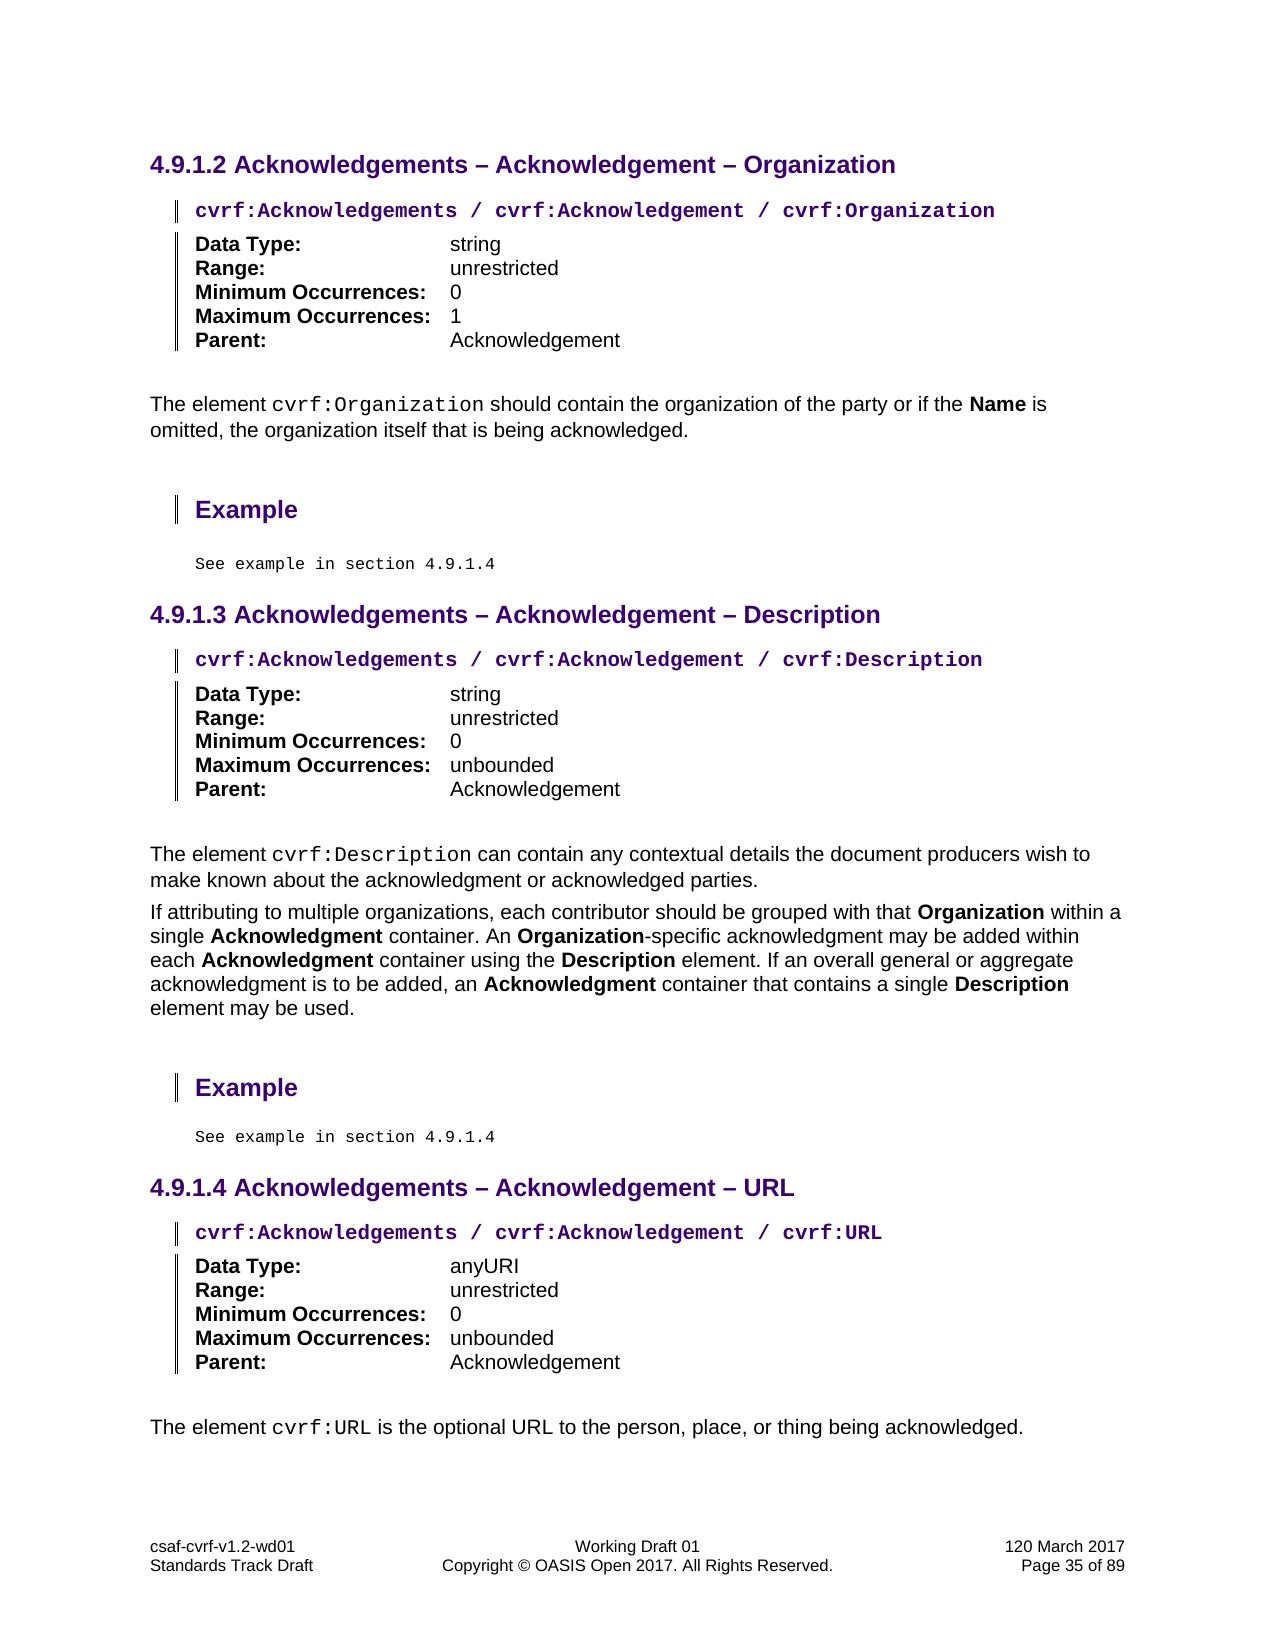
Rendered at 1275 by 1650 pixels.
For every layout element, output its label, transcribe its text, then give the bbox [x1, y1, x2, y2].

text If attributing to multiple organizations, each contributor should be grouped with that Organization within a single Acknowledgment container. An Organization-specific acknowledgment may be added within each Acknowledgment container using the Description element. If an overall general or aggregate acknowledgment is to be added, an Acknowledgment container that contains a single Description element may be used. [150, 900, 1125, 1020]
subtitle Example [178, 1073, 1125, 1102]
text See example in section 4.9.1.4 [150, 556, 1125, 575]
subtitle Acknowledgements – Acknowledgement – URL [150, 1173, 1125, 1201]
text See example in section 4.9.1.4 [150, 1129, 1125, 1148]
subtitle Acknowledgements – Acknowledgement – Organization [150, 150, 1125, 179]
text The element cvrf:Organization should contain the organization of the party or if the Name is omitted, the organization itself that is being acknowledged. [150, 392, 1125, 442]
text The element cvrf:Description can contain any contextual details the document producers wish to make known about the acknowledgment or acknowledged parties. [150, 842, 1125, 892]
text The element cvrf:URL is the optional URL to the person, place, or thing being acknowledged. [150, 1414, 1125, 1440]
subtitle Acknowledgements – Acknowledgement – Description [150, 600, 1125, 628]
text Data Type: string Range: unrestricted Minimum Occurrences: 0 Maximum Occurrences: 1 Parent: Acknowledgement [178, 232, 1080, 351]
subtitle cvrf:Acknowledgements / cvrf:Acknowledgement / cvrf:Organization [175, 199, 1125, 223]
text Data Type: string Range: unrestricted Minimum Occurrences: 0 Maximum Occurrences: unbounded Parent: Acknowledgement [178, 681, 1080, 801]
subtitle Example [178, 495, 1125, 524]
subtitle cvrf:Acknowledgements / cvrf:Acknowledgement / cvrf:Description [178, 649, 1125, 673]
text Data Type: anyURI Range: unrestricted Minimum Occurrences: 0 Maximum Occurrences: unbounded Parent: Acknowledgement [178, 1254, 1080, 1374]
subtitle cvrf:Acknowledgements / cvrf:Acknowledgement / cvrf:URL [178, 1222, 1125, 1246]
